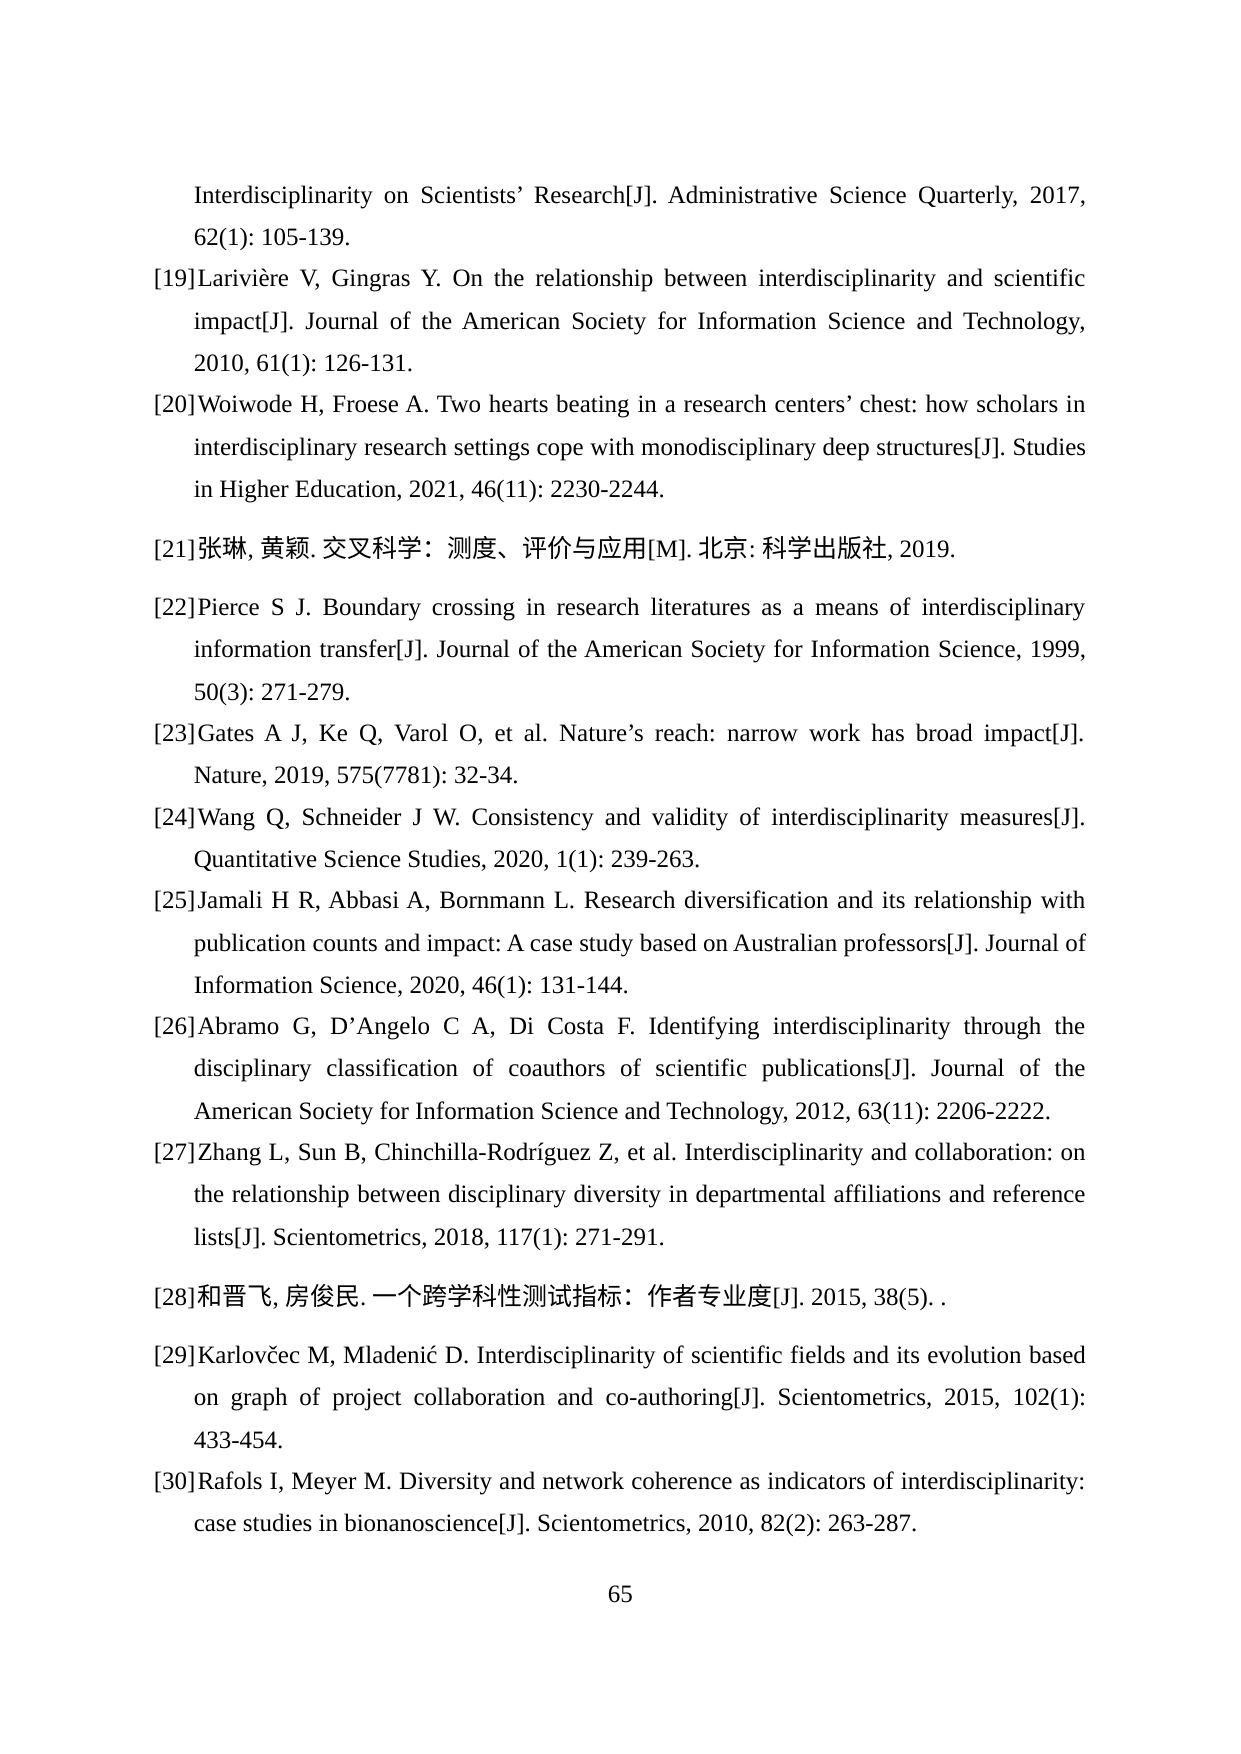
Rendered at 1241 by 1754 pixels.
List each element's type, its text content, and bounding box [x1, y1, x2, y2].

text [21] 张琳, 黄颖. 交叉科学：测度、评价与应用[M]. 北京: 科学出版社, 2019. [153, 513, 1087, 581]
text [25] Jamali H R, Abbasi A, Bornmann L. Research diversification and its relationship with publication counts and impact: A case study based on Australian professors[J]. Journal of Information Science, 2020, 46(1): 131-144. [153, 883, 1087, 1001]
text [153, 177, 1087, 253]
text [29] Karlovčec M, Mladenić D. Interdisciplinarity of scientific fields and its evolution based on graph of project collaboration and co-authoring[J]. Scientometrics, 2015, 102(1): 433-454. [153, 1337, 1087, 1456]
text [23] Gates A J, Ke Q, Varol O, et al. Nature’s reach: narrow work has broad impact[J]. Nature, 2019, 575(7781): 32-34. [153, 716, 1087, 792]
text [22] Pierce S J. Boundary crossing in research literatures as a means of interdisciplinary information transfer[J]. Journal of the American Society for Information Science, 1999, 50(3): 271-279. [153, 589, 1087, 708]
text [28] 和晋飞, 房俊民. 一个跨学科性测试指标：作者专业度[J]. 2015, 38(5). . [153, 1260, 1087, 1328]
text [30] Rafols I, Meyer M. Diversity and network coherence as indicators of interdisciplinarity: case studies in bionanoscience[J]. Scientometrics, 2010, 82(2): 263-287. [153, 1463, 1087, 1540]
text [27] Zhang L, Sun B, Chinchilla-Rodríguez Z, et al. Interdisciplinarity and collaboration: on the relationship between disciplinary diversity in departmental affiliations and reference lists[J]. Scientometrics, 2018, 117(1): 271-291. [153, 1134, 1087, 1253]
text [26] Abramo G, D’Angelo C A, Di Costa F. Identifying interdisciplinarity through the disciplinary classification of coauthors of scientific publications[J]. Journal of the American Society for Information Science and Technology, 2012, 63(11): 2206-2222. [153, 1008, 1087, 1127]
text [24] Wang Q, Schneider J W. Consistency and validity of interdisciplinarity measures[J]. Quantitative Science Studies, 2020, 1(1): 239-263. [153, 799, 1087, 875]
text [19] Larivière V, Gingras Y. On the relationship between interdisciplinarity and scientific impact[J]. Journal of the American Society for Information Science and Technology, 2010, 61(1): 126-131. [153, 261, 1087, 379]
text [20] Woiwode H, Froese A. Two hearts beating in a research centers’ chest: how scholars in interdisciplinary research settings cope with monodisciplinary deep structures[J]. Studies in Higher Education, 2021, 46(11): 2230-2244. [153, 387, 1087, 505]
